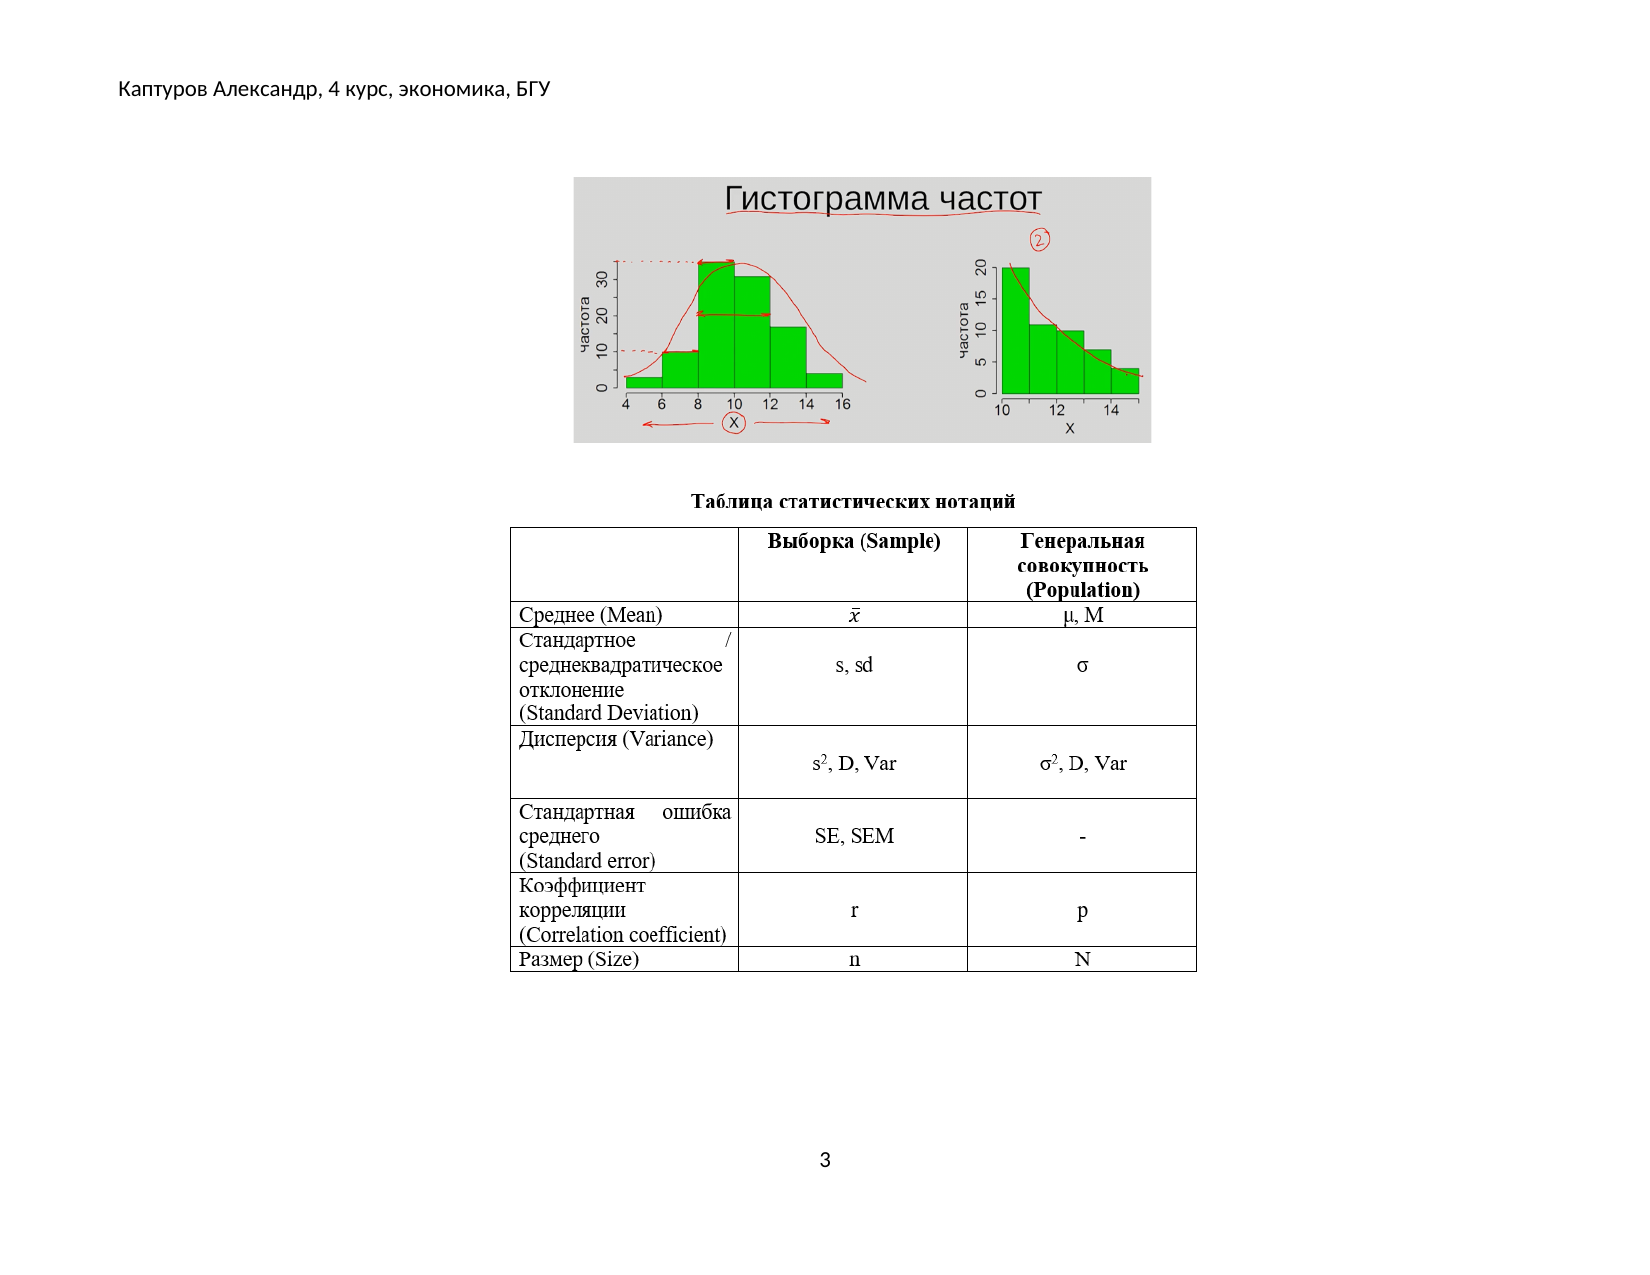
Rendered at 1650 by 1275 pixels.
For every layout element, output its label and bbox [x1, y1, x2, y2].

picture [443, 444, 1282, 1019]
picture [573, 177, 1152, 443]
